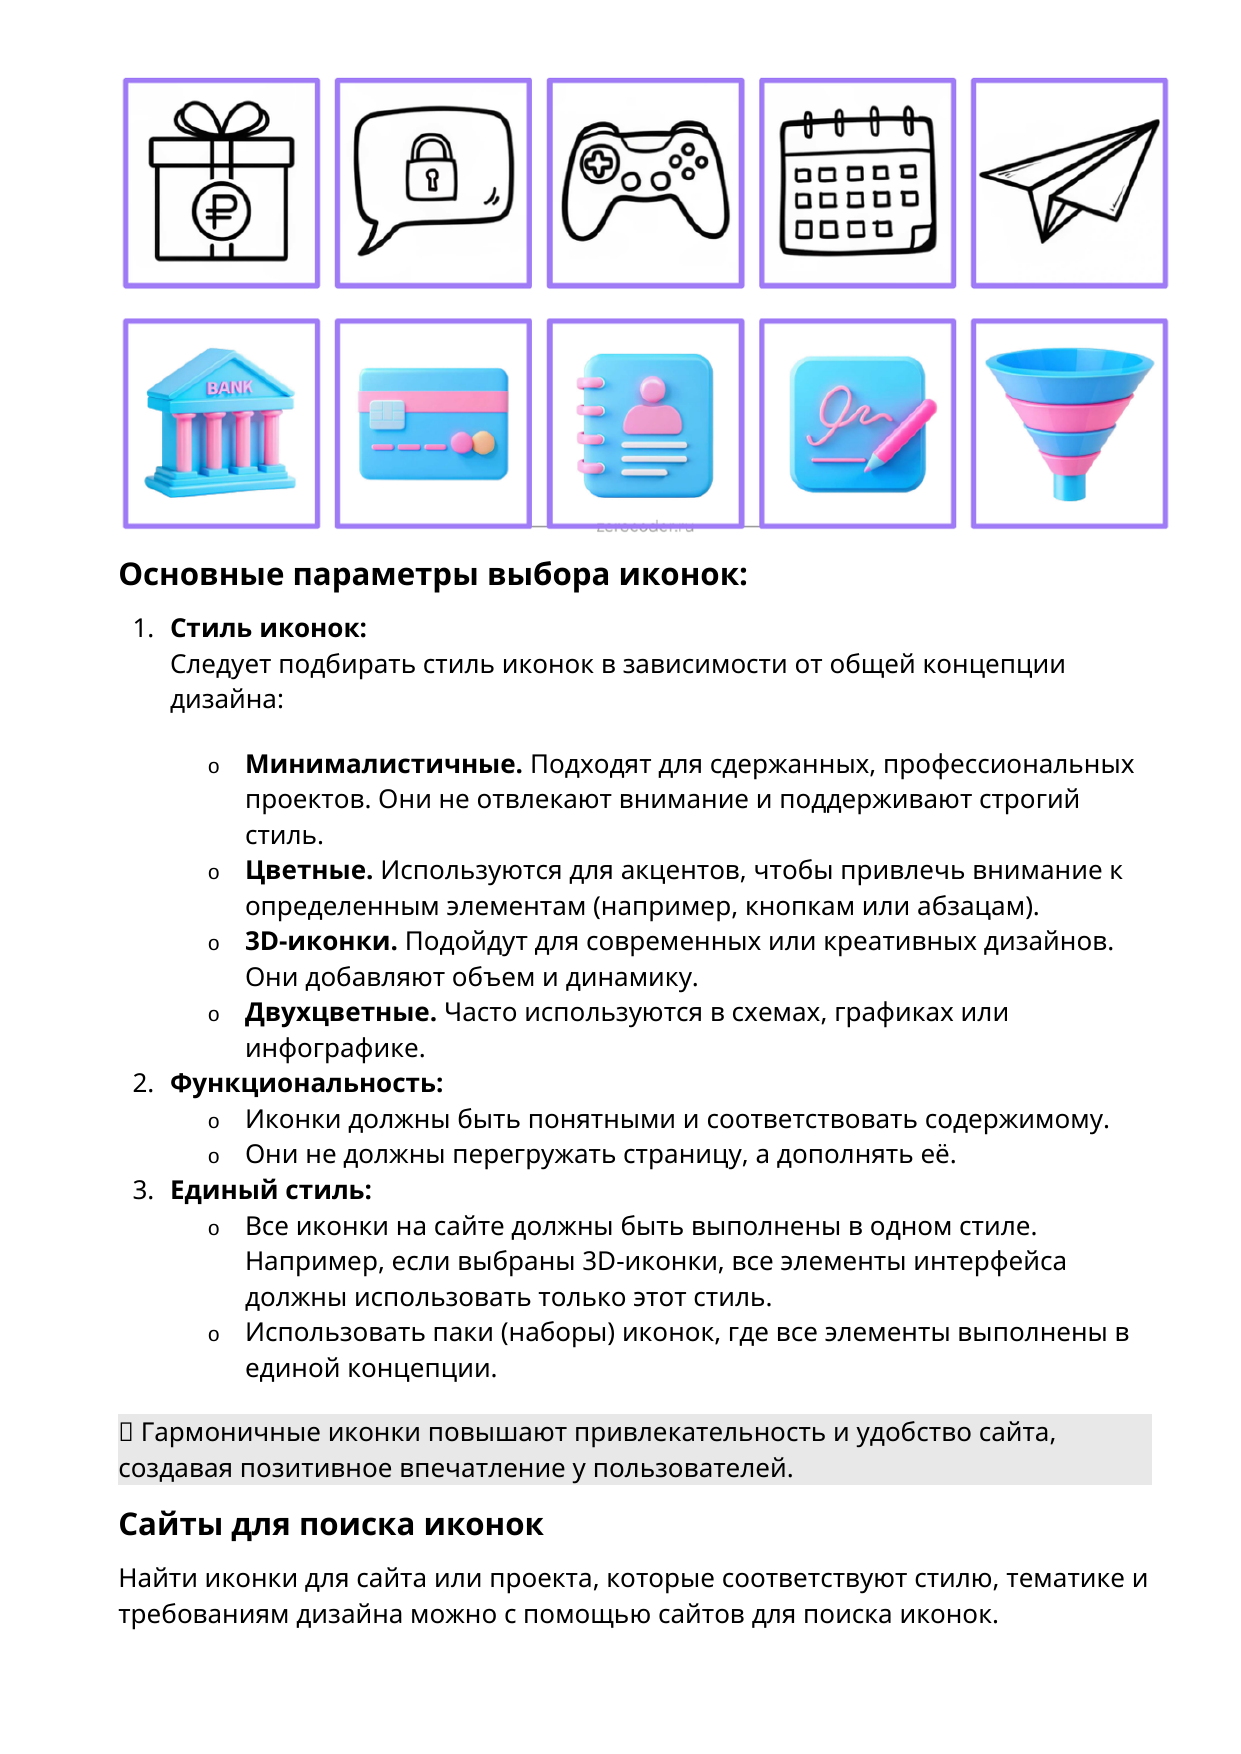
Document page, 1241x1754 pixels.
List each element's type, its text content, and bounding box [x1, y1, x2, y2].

text Следует подбирать стиль иконок в зависимости от общей концепции дизайна: [170, 645, 1152, 716]
list Использовать паки (наборы) иконок, где все элементы выполнены в единой концепции. [207, 1314, 1152, 1385]
list Стиль иконок: [132, 610, 1152, 645]
text Сайты для поиска иконок [118, 1502, 1152, 1544]
list Они не должны перегружать страницу, а дополнять её. [207, 1136, 1152, 1172]
list Минималистичные. Подходят для сдержанных, профессиональных проектов. Они не отвлекают внимание и поддерживают строгий стиль. [207, 745, 1152, 852]
text Найти иконки для сайта или проекта, которые соответствуют стилю, тематике и требованиям дизайна можно с помощью сайтов для поиска иконок. [118, 1560, 1152, 1631]
picture [118, 73, 1174, 535]
list Функциональность: [132, 1065, 1152, 1101]
list 3D-иконки. Подойдут для современных или креативных дизайнов. Они добавляют объем и динамику. [207, 923, 1152, 994]
text 💡 Гармоничные иконки повышают привлекательность и удобство сайта, создавая позитивное впечатление у пользователей. [118, 1414, 1152, 1485]
text Основные параметры выбора иконок: [118, 551, 1152, 594]
list Цветные. Используются для акцентов, чтобы привлечь внимание к определенным элементам (например, кнопкам или абзацам). [207, 852, 1152, 923]
list Единый стиль: [132, 1172, 1152, 1207]
list Двухцветные. Часто используются в схемах, графиках или инфографике. [207, 994, 1152, 1065]
list Иконки должны быть понятными и соответствовать содержимому. [207, 1101, 1152, 1136]
list Все иконки на сайте должны быть выполнены в одном стиле. Например, если выбраны 3D-иконки, все элементы интерфейса должны использовать только этот стиль. [207, 1207, 1152, 1314]
